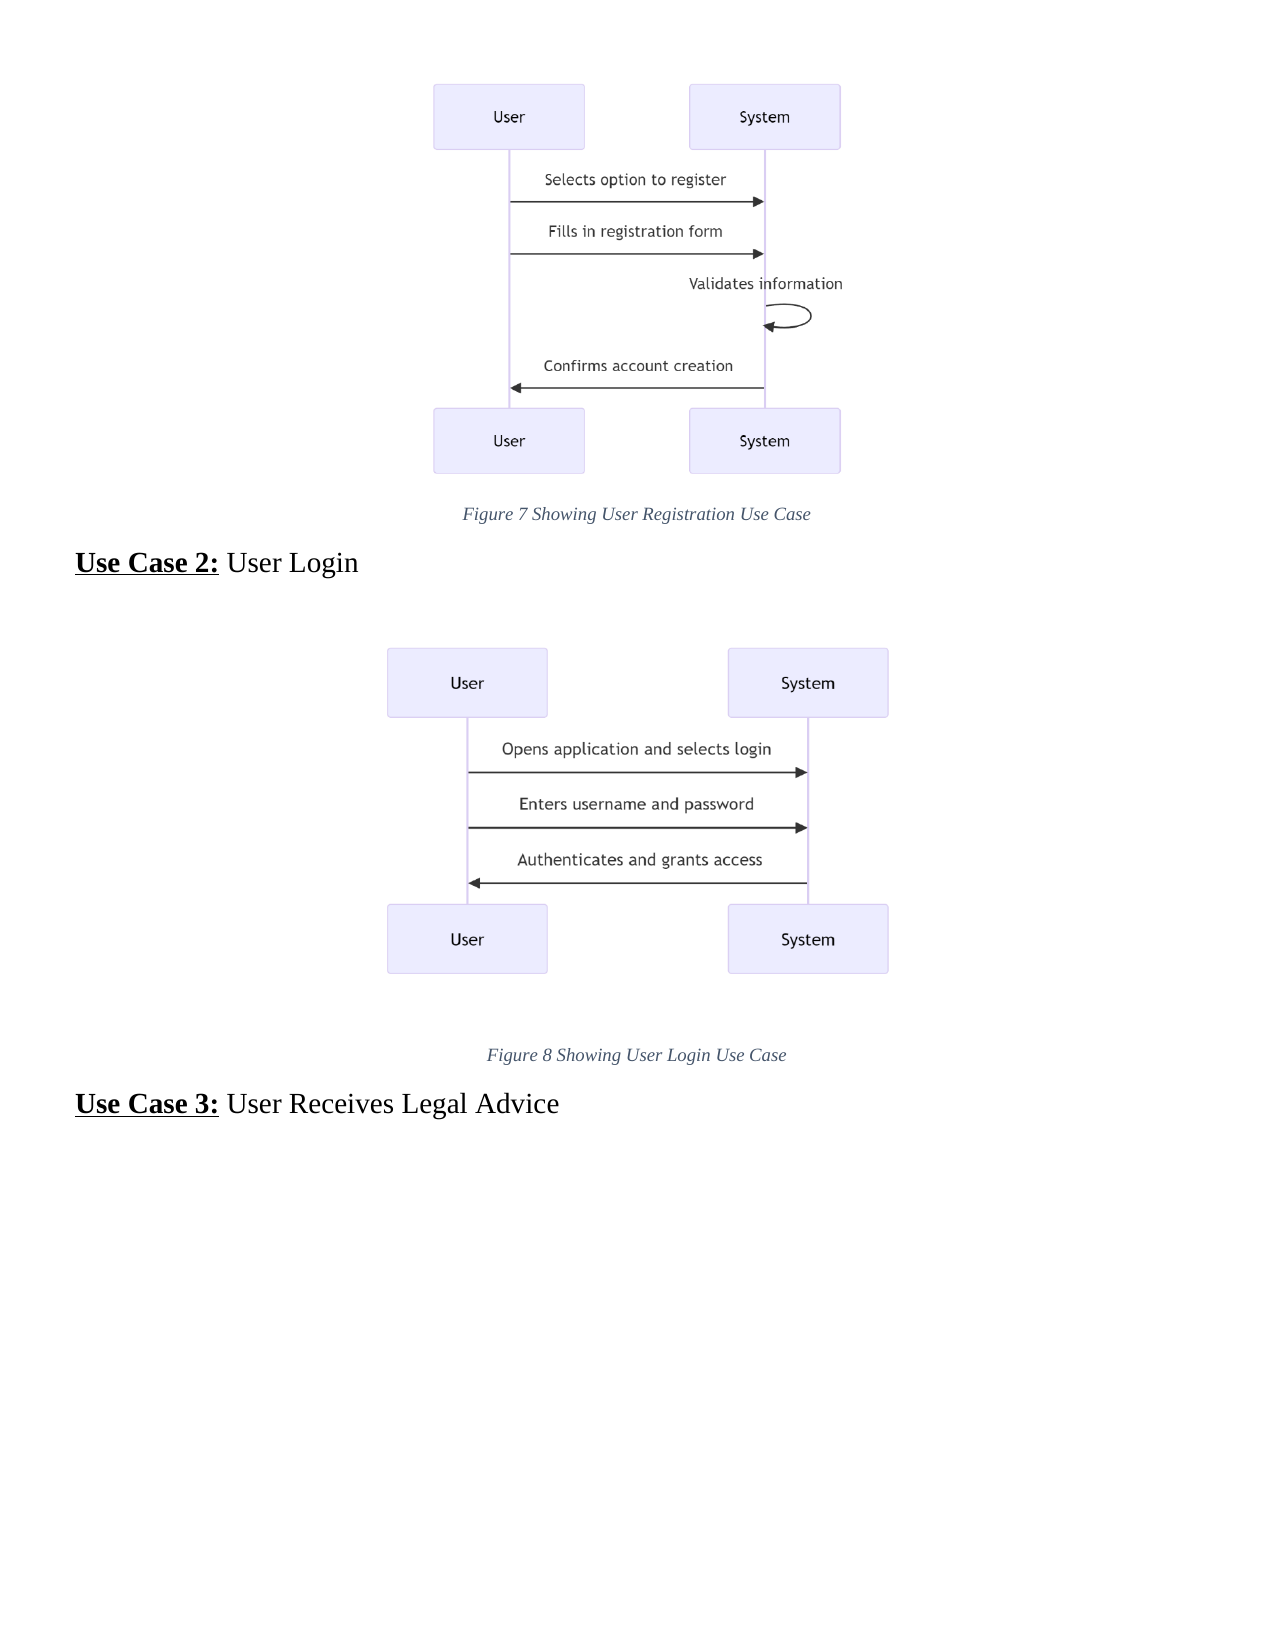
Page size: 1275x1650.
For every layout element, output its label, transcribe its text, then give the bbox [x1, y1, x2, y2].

text Use Case 2: User Login [75, 545, 1200, 578]
text Use Case 3: User Receives Legal Advice [75, 1087, 1200, 1120]
picture [347, 75, 928, 484]
picture [334, 597, 941, 1025]
